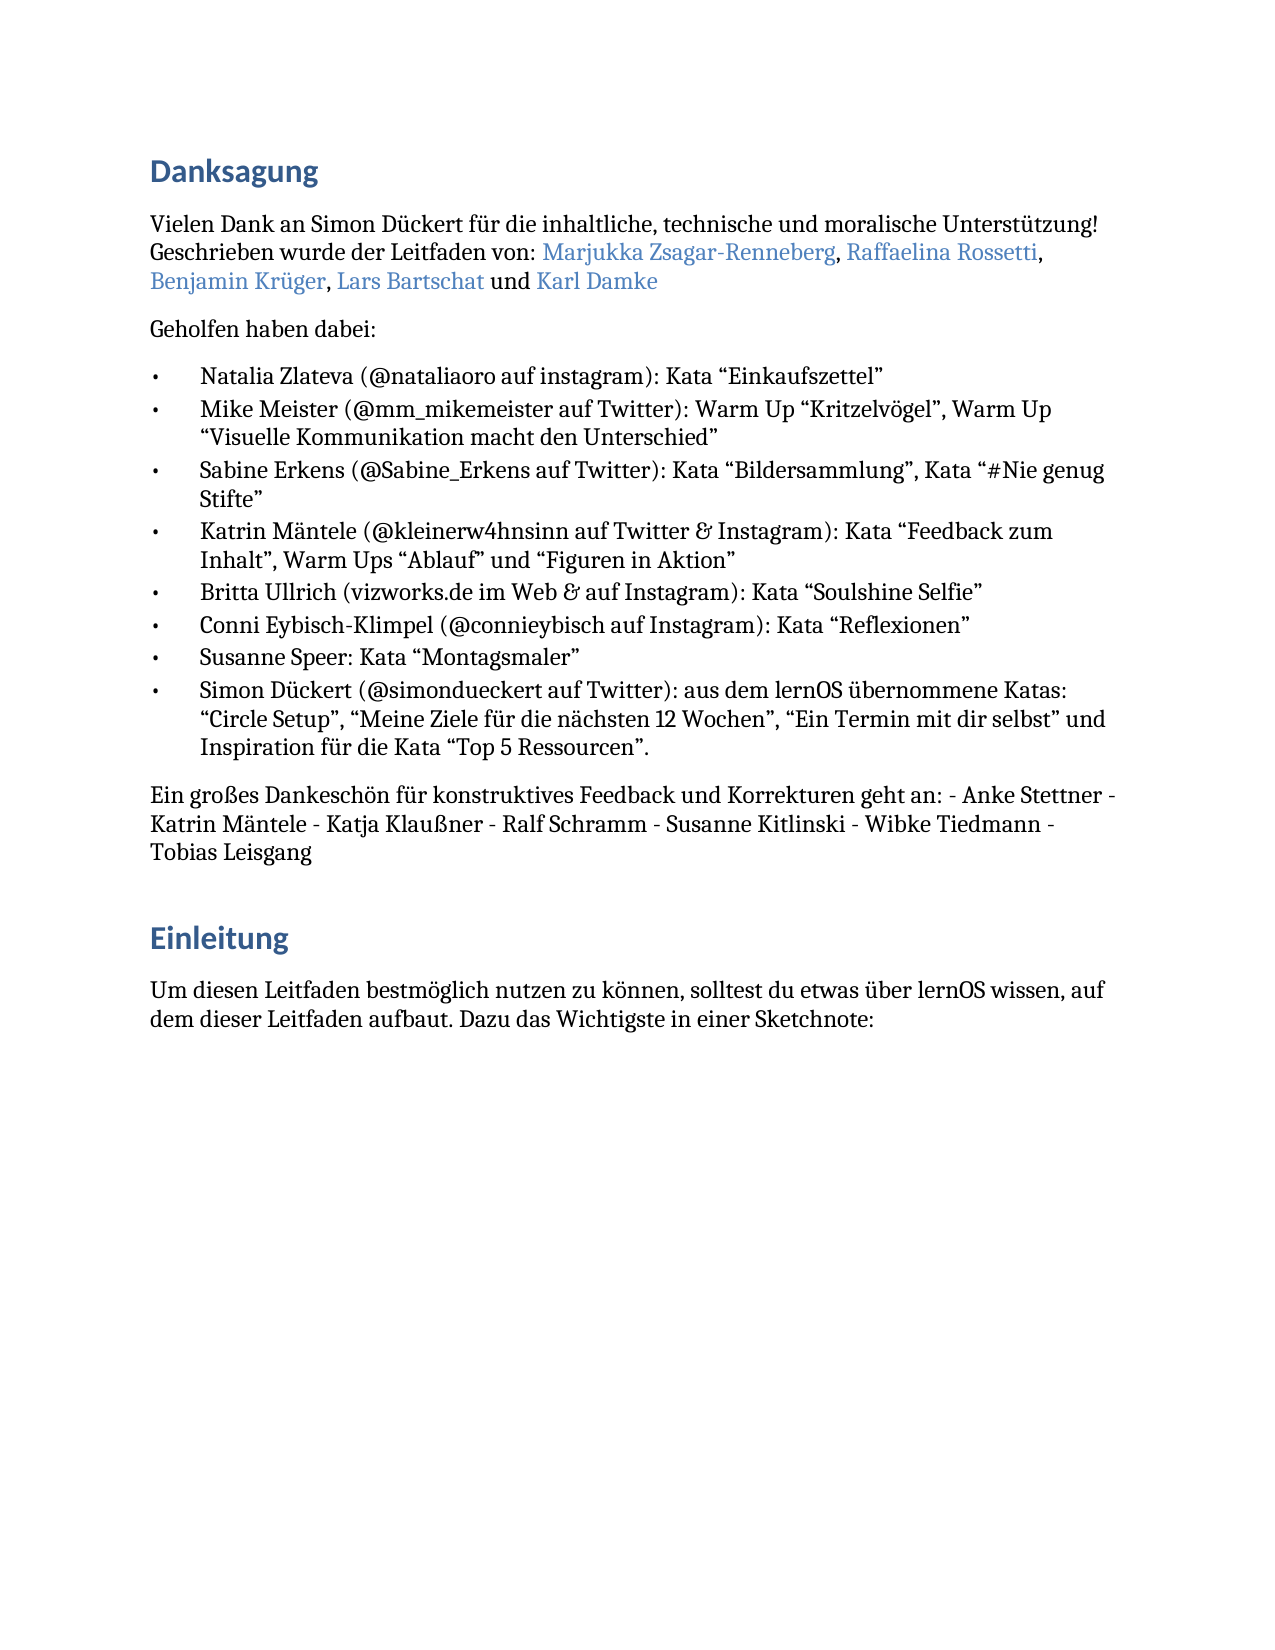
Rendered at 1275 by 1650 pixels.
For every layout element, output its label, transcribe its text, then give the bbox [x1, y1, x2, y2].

list Britta Ullrich (vizworks.de im Web & auf Instagram): Kata “Soulshine Selfie” [150, 578, 1125, 607]
list Katrin Mäntele (@kleinerw4hnsinn auf Twitter & Instagram): Kata “Feedback zum Inhalt”, Warm Ups “Ablauf” und “Figuren in Aktion” [150, 517, 1125, 574]
text Vielen Dank an Simon Dückert für die inhaltliche, technische und moralische Unterstützung! Geschrieben wurde der Leitfaden von: Marjukka Zsagar-Renneberg, Raffaelina Rossetti, Benjamin Krüger, Lars Bartschat und Karl Damke [150, 209, 1125, 296]
subtitle Danksagung [150, 150, 1125, 191]
list Simon Dückert (@simondueckert auf Twitter): aus dem lernOS übernommene Katas: “Circle Setup”, “Meine Ziele für die nächsten 12 Wochen”, “Ein Termin mit dir selbst” und Inspiration für die Kata “Top 5 Ressourcen”. [150, 676, 1125, 762]
list Conni Eybisch-Klimpel (@connieybisch auf Instagram): Kata “Reflexionen” [150, 611, 1125, 639]
text Um diesen Leitfaden bestmöglich nutzen zu können, solltest du etwas über lernOS wissen, auf dem dieser Leitfaden aufbaut. Dazu das Wichtigste in einer Sketchnote: [150, 976, 1125, 1034]
list Sabine Erkens (@Sabine_Erkens auf Twitter): Kata “Bildersammlung”, Kata “#Nie genug Stifte” [150, 456, 1125, 513]
subtitle Einleitung [150, 917, 1125, 958]
list Susanne Speer: Kata “Montagsmaler” [150, 643, 1125, 672]
text Geholfen haben dabei: [150, 314, 1125, 343]
list Natalia Zlateva (@nataliaoro auf instagram): Kata “Einkaufszettel” [150, 362, 1125, 391]
text Ein großes Dankeschön für konstruktives Feedback und Korrekturen geht an: - Anke Stettner - Katrin Mäntele - Katja Klaußner - Ralf Schramm - Susanne Kitlinski - Wibke Tiedmann - Tobias Leisgang [150, 781, 1125, 867]
list Mike Meister (@mm_mikemeister auf Twitter): Warm Up “Kritzelvögel”, Warm Up “Visuelle Kommunikation macht den Unterschied” [150, 394, 1125, 452]
